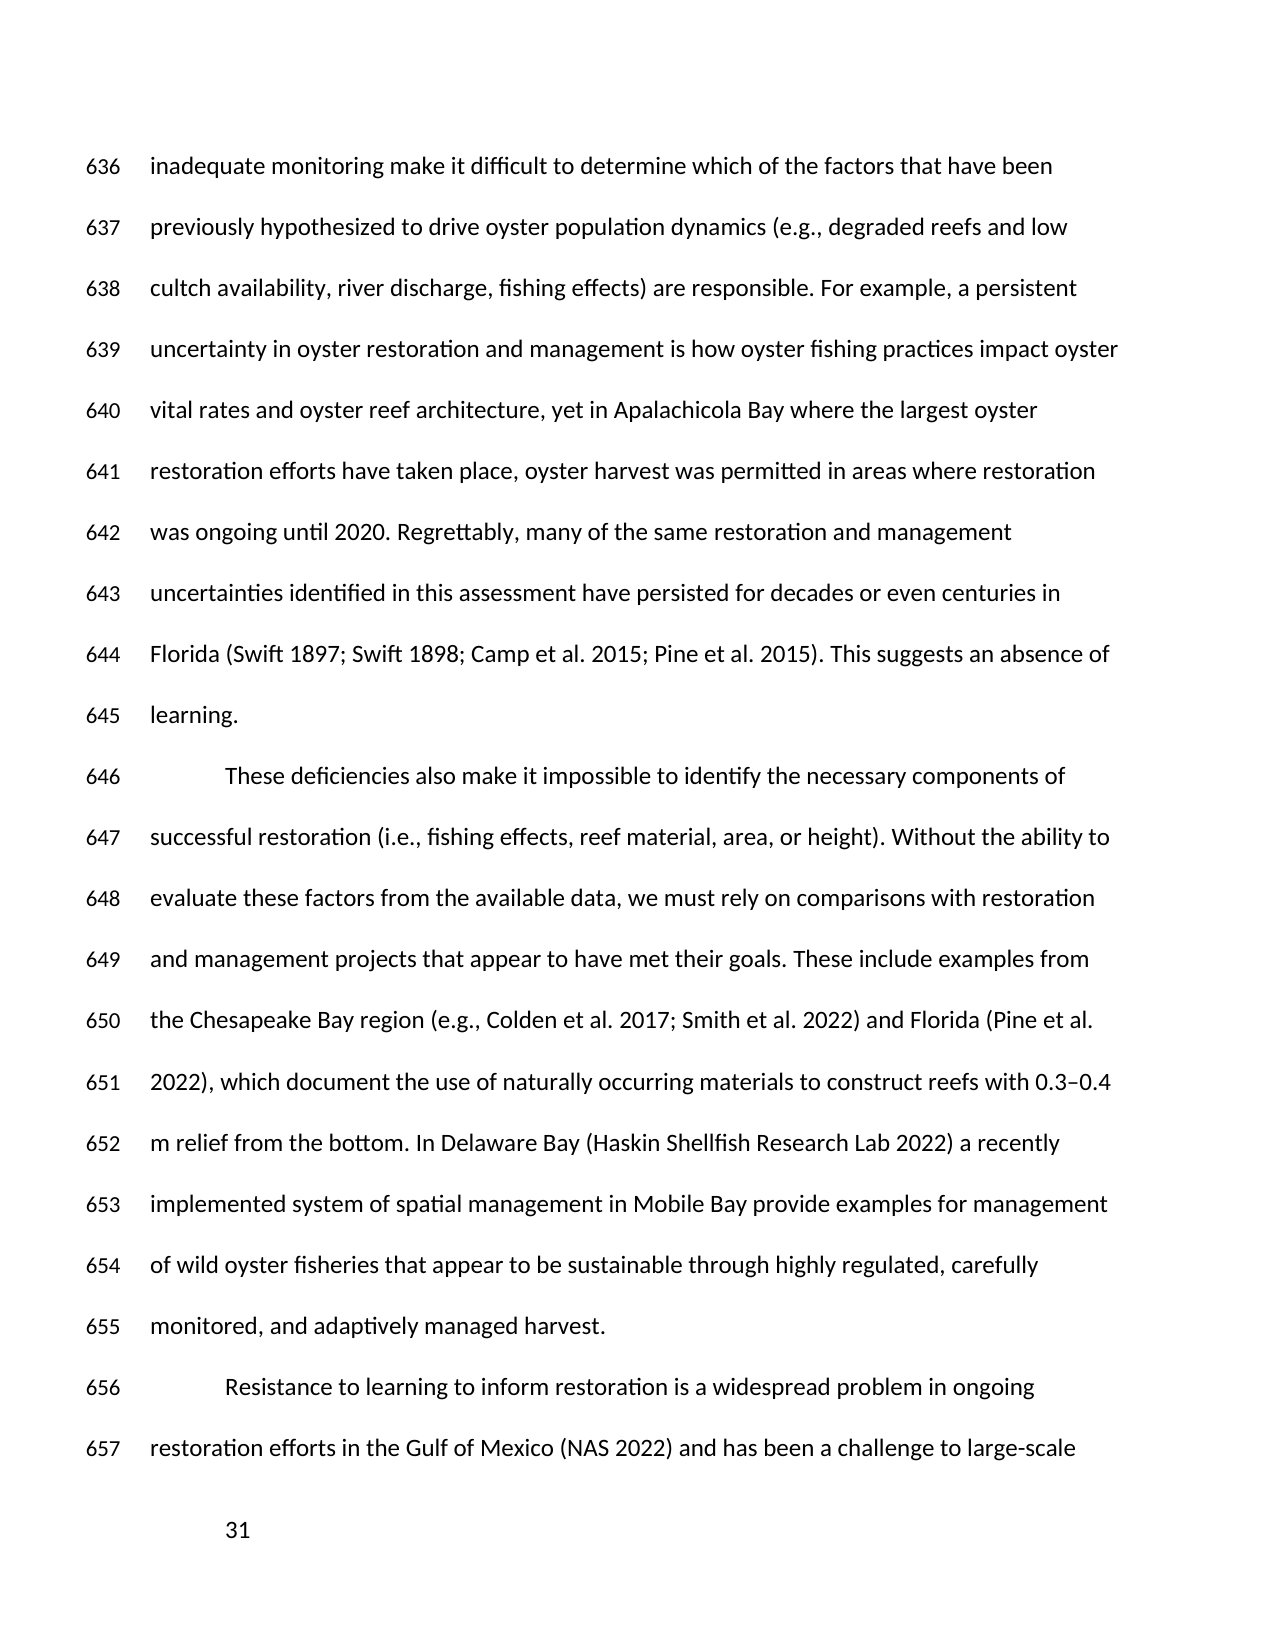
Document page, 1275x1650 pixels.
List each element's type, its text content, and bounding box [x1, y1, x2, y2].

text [150, 1371, 1125, 1462]
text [150, 150, 1125, 730]
text These deficiencies also make it impossible to identify the necessary components of successful restoration (i.e., fishing effects, reef material, area, or height). Without the ability to evaluate these factors from the available data, we must rely on comparisons with restoration and management projects that appear to have met their goals. These include examples from the Chesapeake Bay region (e.g., Colden et al. 2017; Smith et al. 2022) and Florida (Pine et al. 2022), which document the use of naturally occurring materials to construct reefs with 0.3–0.4 m relief from the bottom. In Delaware Bay (Haskin Shellfish Research Lab 2022) a recently implemented system of spatial management in Mobile Bay provide examples for management of wild oyster fisheries that appear to be sustainable through highly regulated, carefully monitored, and adaptively managed harvest. [150, 760, 1125, 1340]
